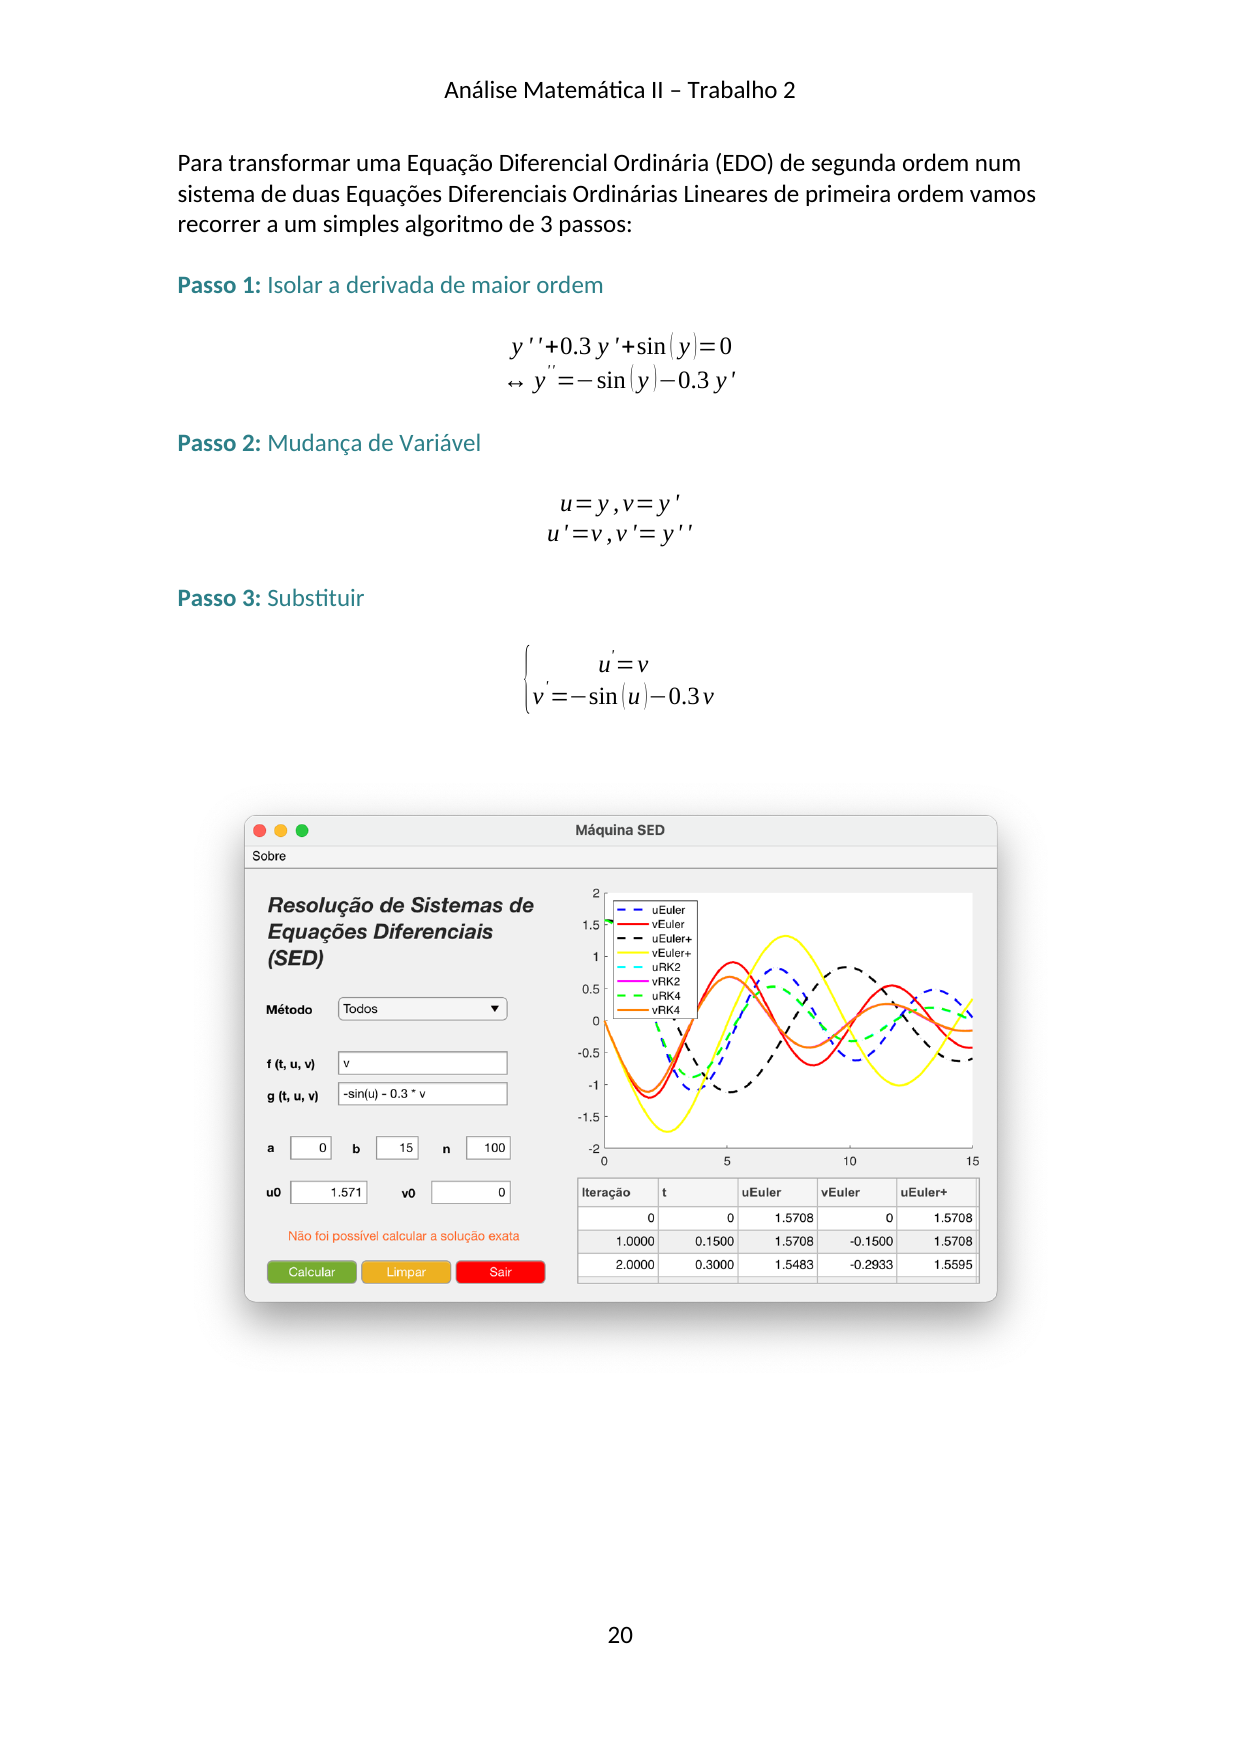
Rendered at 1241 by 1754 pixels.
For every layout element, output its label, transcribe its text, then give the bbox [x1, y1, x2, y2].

text Passo 2: Mudança de Variável [177, 427, 1063, 458]
picture [185, 776, 1055, 1380]
text Para transformar uma Equação Diferencial Ordinária (EDO) de segunda ordem num sistema de duas Equações Diferenciais Ordinárias Lineares de primeira ordem vamos recorrer a um simples algoritmo de 3 passos: [177, 148, 1063, 239]
text Passo 3: Substituir [177, 582, 1063, 613]
text Passo 1: Isolar a derivada de maior ordem [177, 270, 1063, 300]
